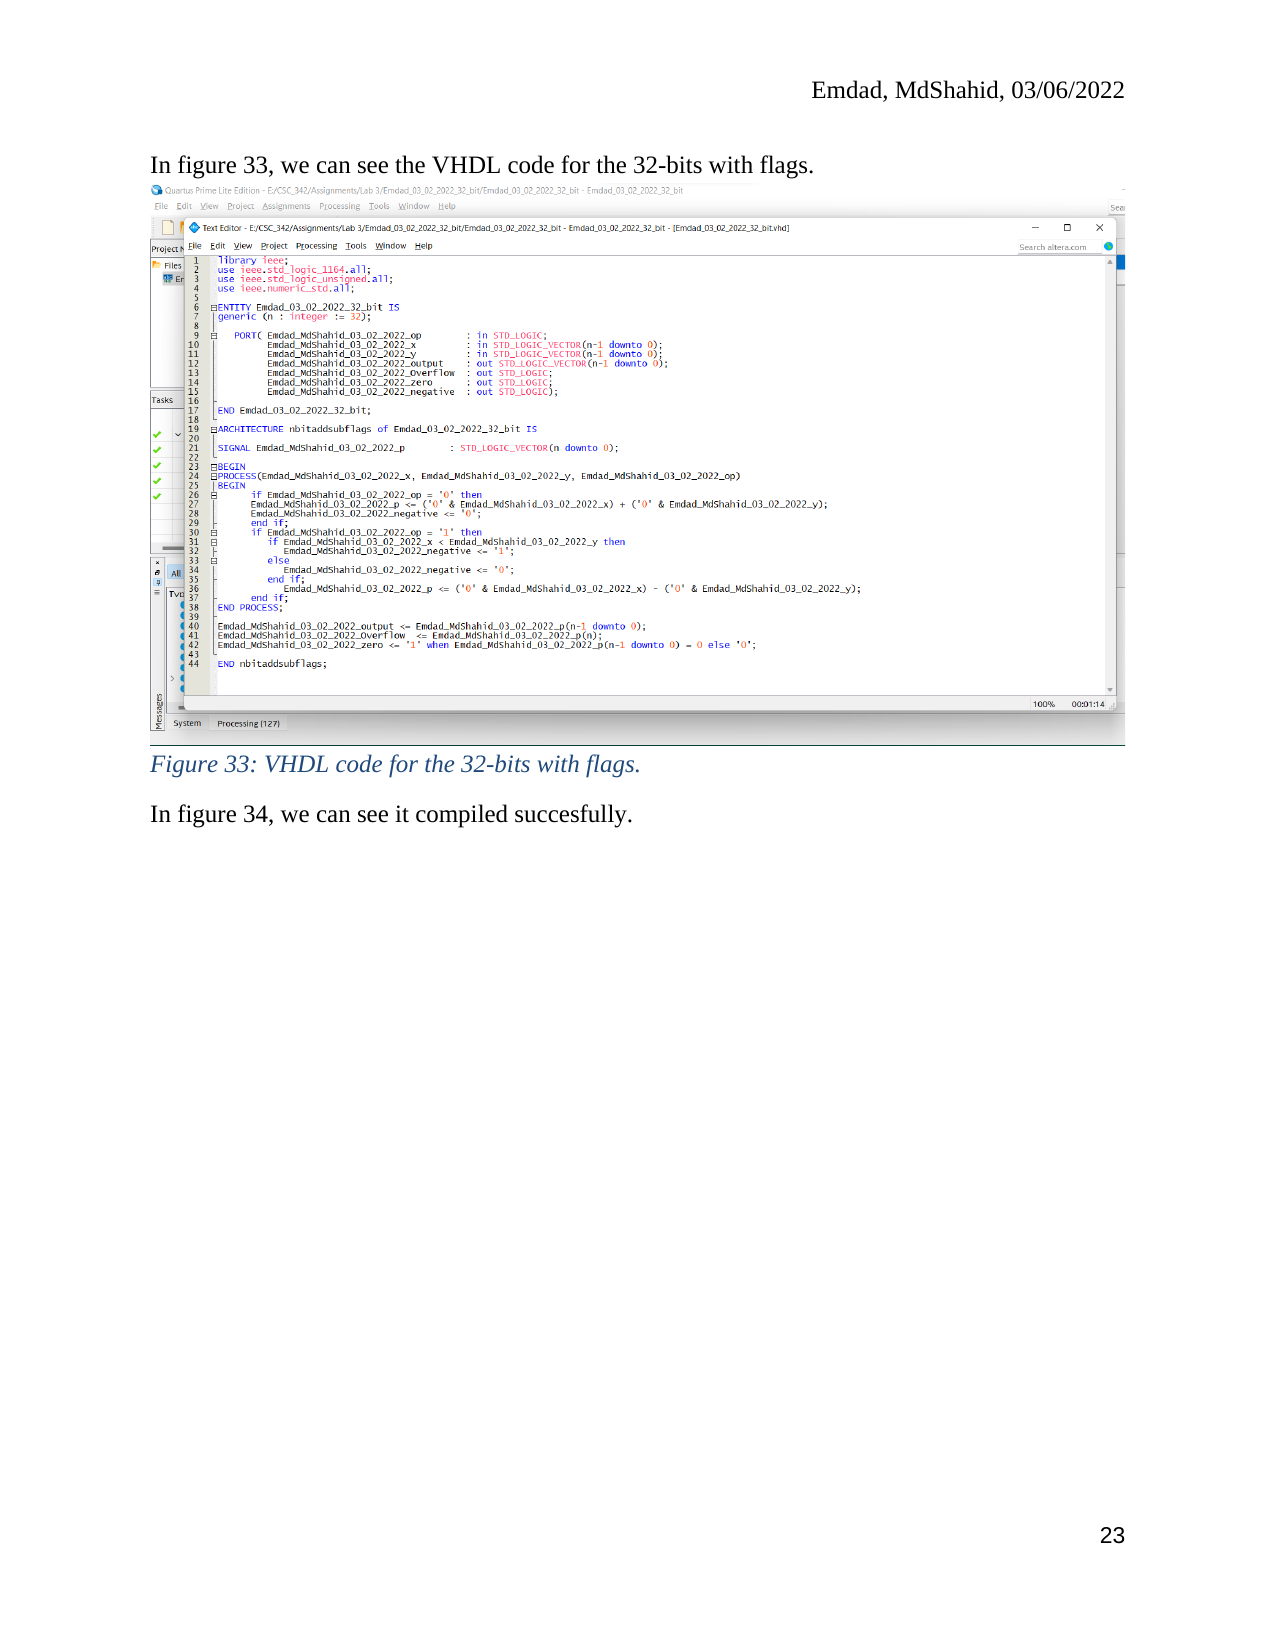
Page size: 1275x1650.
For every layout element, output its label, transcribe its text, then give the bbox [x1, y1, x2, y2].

picture [150, 183, 1125, 746]
text In figure 34, we can see it compiled succesfully. [150, 799, 1125, 828]
text Figure 33: VHDL code for the 32-bits with flags. [150, 749, 1125, 778]
text In figure 33, we can see the VHDL code for the 32-bits with flags. [150, 150, 1125, 179]
